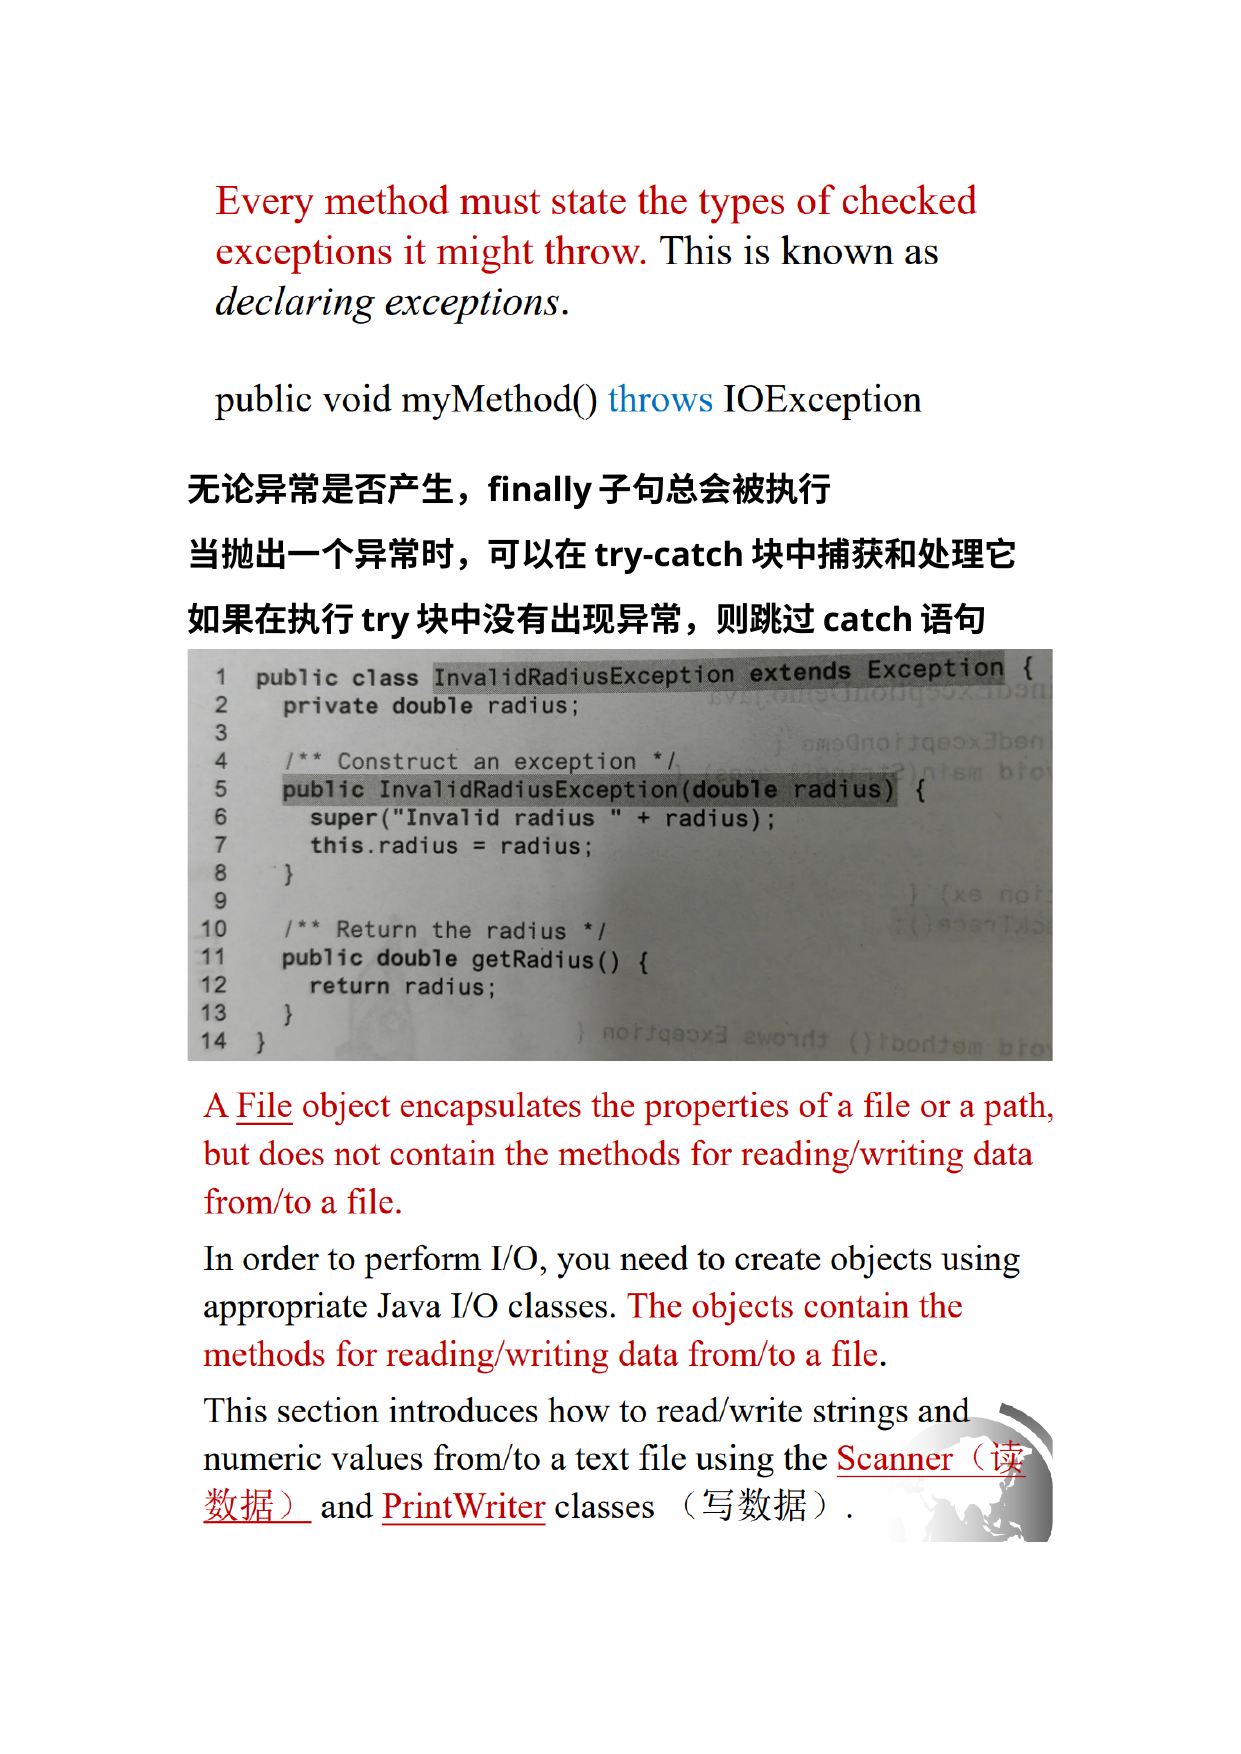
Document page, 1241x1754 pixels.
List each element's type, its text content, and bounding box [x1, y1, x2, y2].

picture [187, 649, 1053, 1061]
text 当抛出一个异常时，可以在try-catch块中捕获和处理它 [187, 519, 1053, 584]
text 无论异常是否产生，finally子句总会被执行 [187, 454, 1053, 519]
picture [187, 162, 1053, 446]
picture [187, 1072, 1053, 1542]
text 如果在执行try块中没有出现异常，则跳过catch语句 [187, 584, 1053, 649]
